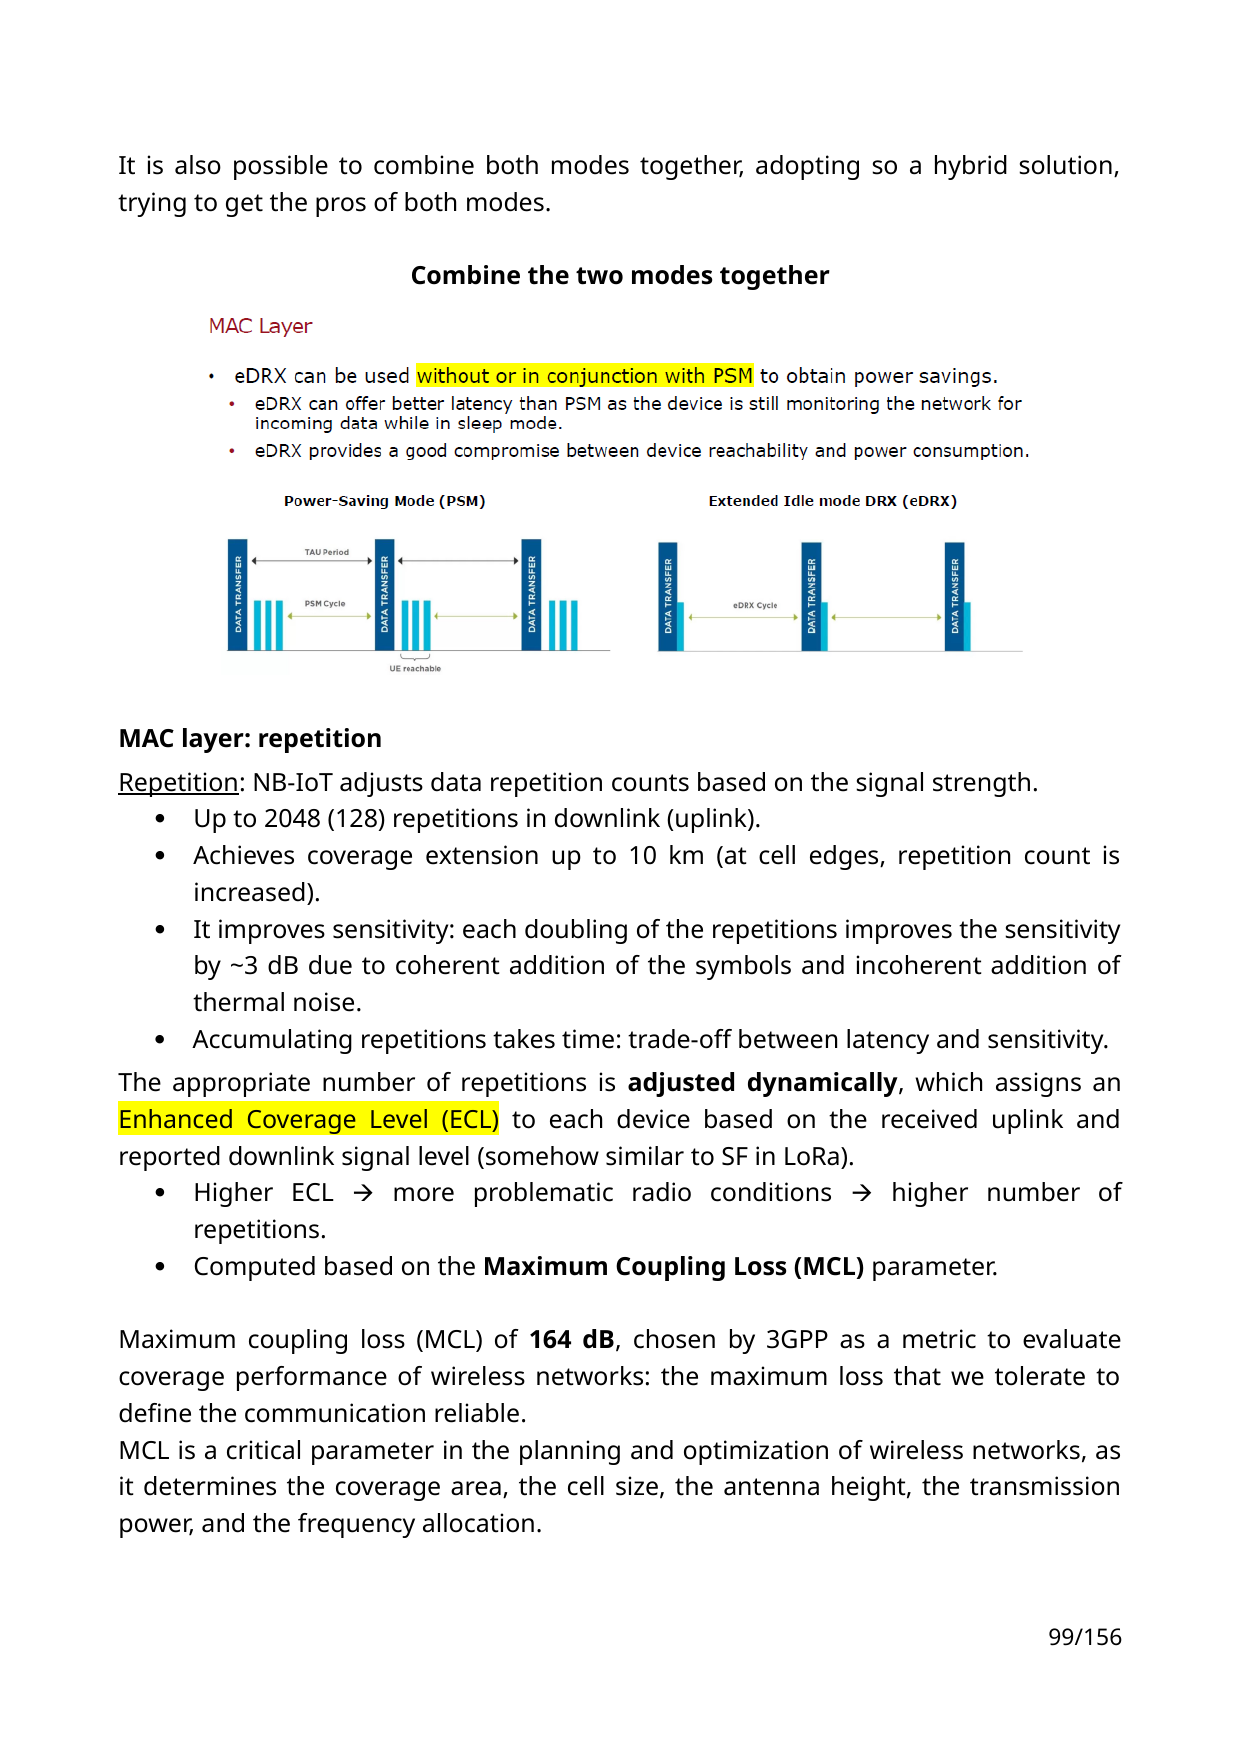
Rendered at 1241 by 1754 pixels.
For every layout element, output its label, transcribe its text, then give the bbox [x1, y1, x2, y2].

text MAC layer: repetition [118, 721, 1122, 755]
list It improves sensitivity: each doubling of the repetitions improves the sensitivity by ~3 dB due to coherent addition of the symbols and incoherent addition of thermal noise. [156, 911, 1122, 1019]
picture [183, 301, 1057, 683]
text It is also possible to combine both modes together, adopting so a hybrid solution, trying to get the pros of both modes. [118, 148, 1122, 218]
list Higher ECL more problematic radio conditions higher number of repetitions. [156, 1175, 1122, 1246]
list Accumulating repetitions takes time: trade-off between latency and sensitivity. [155, 1022, 1122, 1056]
text The appropriate number of repetitions is adjusted dynamically, which assigns an Enhanced Coverage Level (ECL) to each device based on the received uplink and reported downlink signal level (somehow similar to SF in LoRa). [118, 1064, 1122, 1172]
text Maximum coupling loss (MCL) of 164 dB, chosen by 3GPP as a metric to evaluate coverage performance of wireless networks: the maximum loss that we tolerate to define the communication reliable. [118, 1322, 1122, 1429]
list Up to 2048 (128) repetitions in downlink (uplink). [156, 801, 1122, 835]
text Combine the two modes together [118, 258, 1122, 292]
text Repetition: NB-IoT adjusts data repetition counts based on the signal strength. [118, 764, 1122, 798]
list Computed based on the Maximum Coupling Loss (MCL) parameter. [156, 1248, 1122, 1282]
list Achieves coverage extension up to 10 km (at cell edges, repetition count is increased). [156, 838, 1122, 908]
text MCL is a critical parameter in the planning and optimization of wireless networks, as it determines the coverage area, the cell size, the antenna height, the transmission power, and the frequency allocation. [118, 1432, 1122, 1540]
